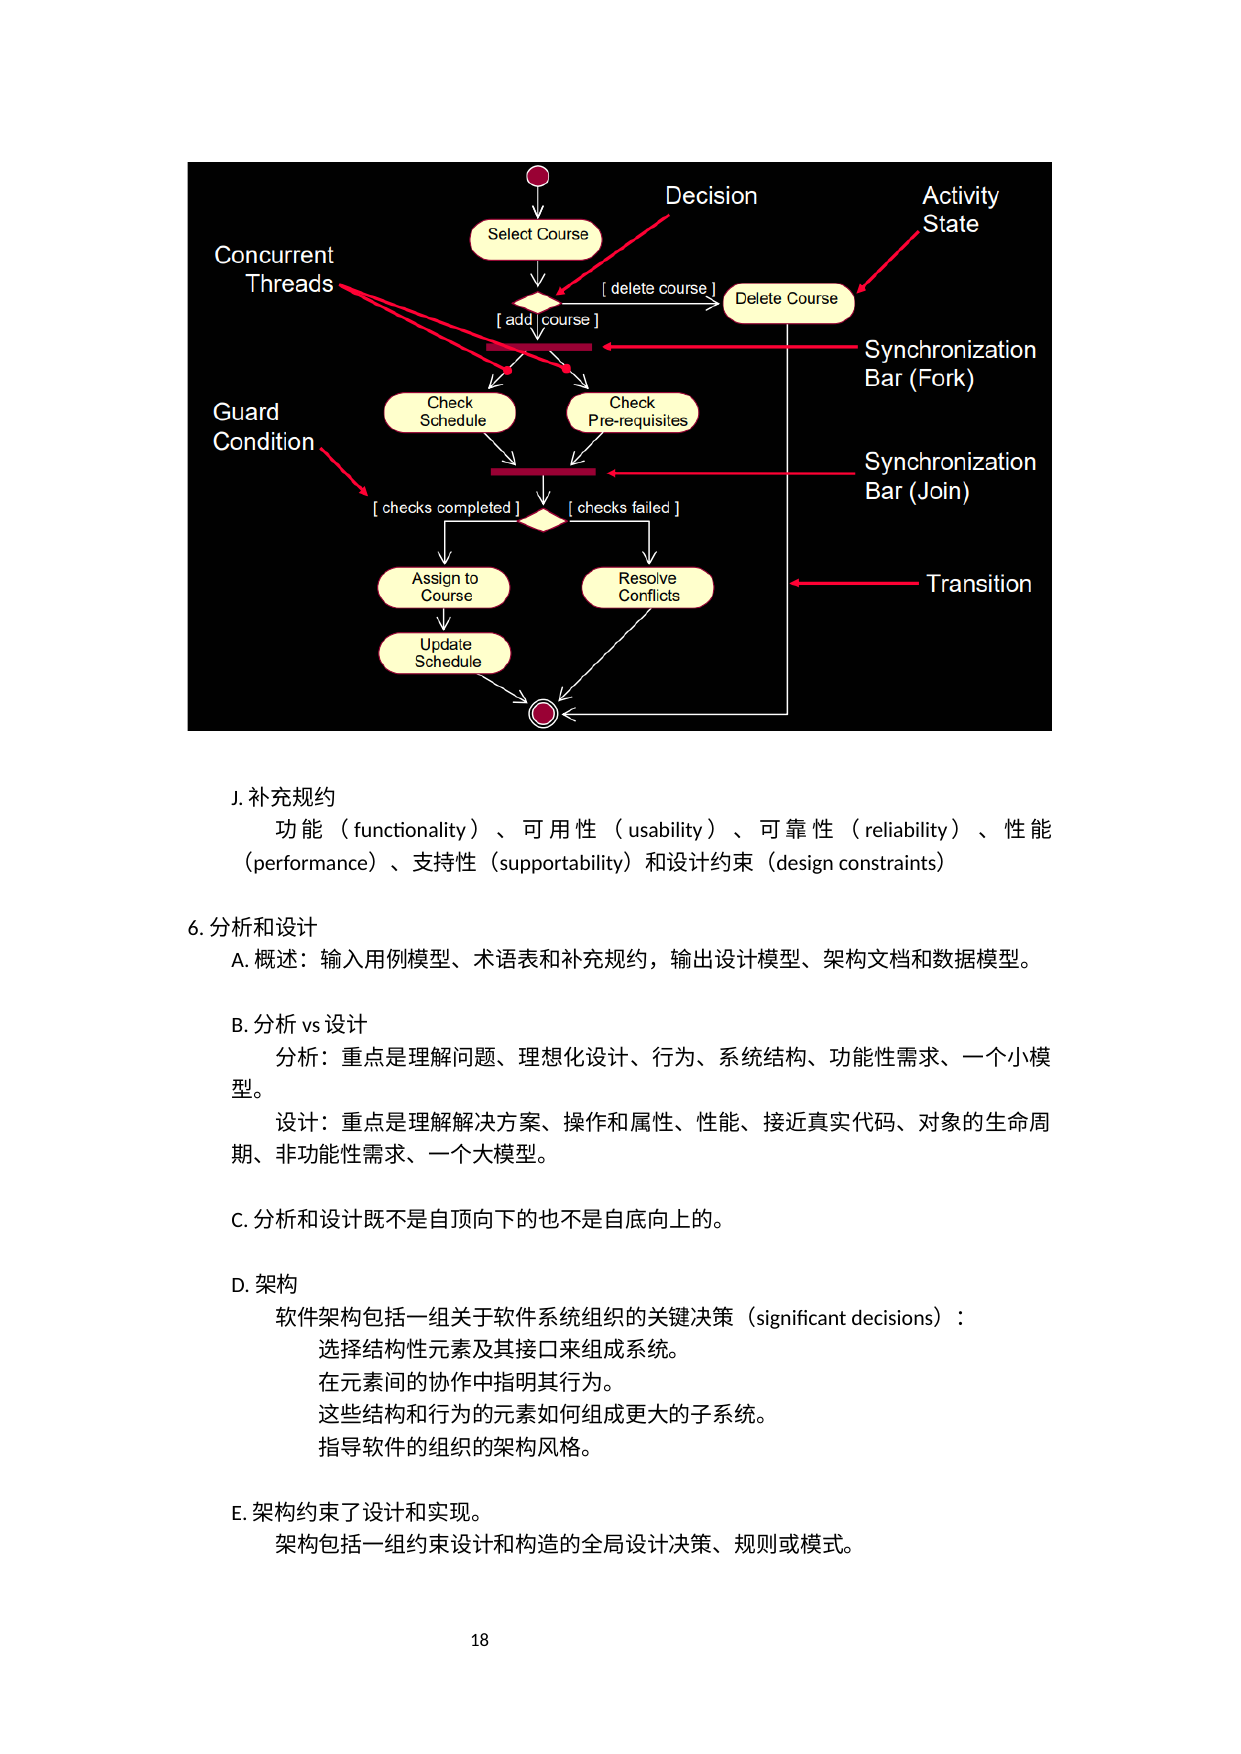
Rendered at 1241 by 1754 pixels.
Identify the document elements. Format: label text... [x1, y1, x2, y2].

list 架构 [187, 1267, 1053, 1299]
list 分析vs设计 [187, 1007, 1053, 1039]
list 软件架构包括一组关于软件系统组织的关键决策（significant decisions）： [231, 1299, 1053, 1332]
list 这些结构和行为的元素如何组成更大的子系统。 [275, 1397, 1053, 1429]
list 补充规约 [187, 779, 1053, 812]
list 分析和设计既不是自顶向下的也不是自底向上的。 [187, 1202, 1053, 1234]
list 选择结构性元素及其接口来组成系统。 [275, 1332, 1053, 1364]
list 指导软件的组织的架构风格。 [275, 1429, 1053, 1462]
list 概述：输入用例模型、术语表和补充规约，输出设计模型、架构文档和数据模型。 [187, 942, 1053, 974]
list 设计：重点是理解解决方案、操作和属性、性能、接近真实代码、对象的生命周期、非功能性需求、一个大模型。 [231, 1104, 1053, 1169]
list 架构包括一组约束设计和构造的全局设计决策、规则或模式。 [231, 1527, 1053, 1559]
list 分析和设计 [187, 909, 1053, 942]
picture [187, 162, 1052, 731]
list 架构约束了设计和实现。 [187, 1494, 1053, 1527]
list 在元素间的协作中指明其行为。 [275, 1364, 1053, 1397]
list 分析：重点是理解问题、理想化设计、行为、系统结构、功能性需求、一个小模型。 [231, 1039, 1053, 1104]
list 功能（functionality）、可用性（usability）、可靠性（reliability）、性能（performance）、支持性（supportability）和设计约束（design constraints） [231, 812, 1053, 877]
